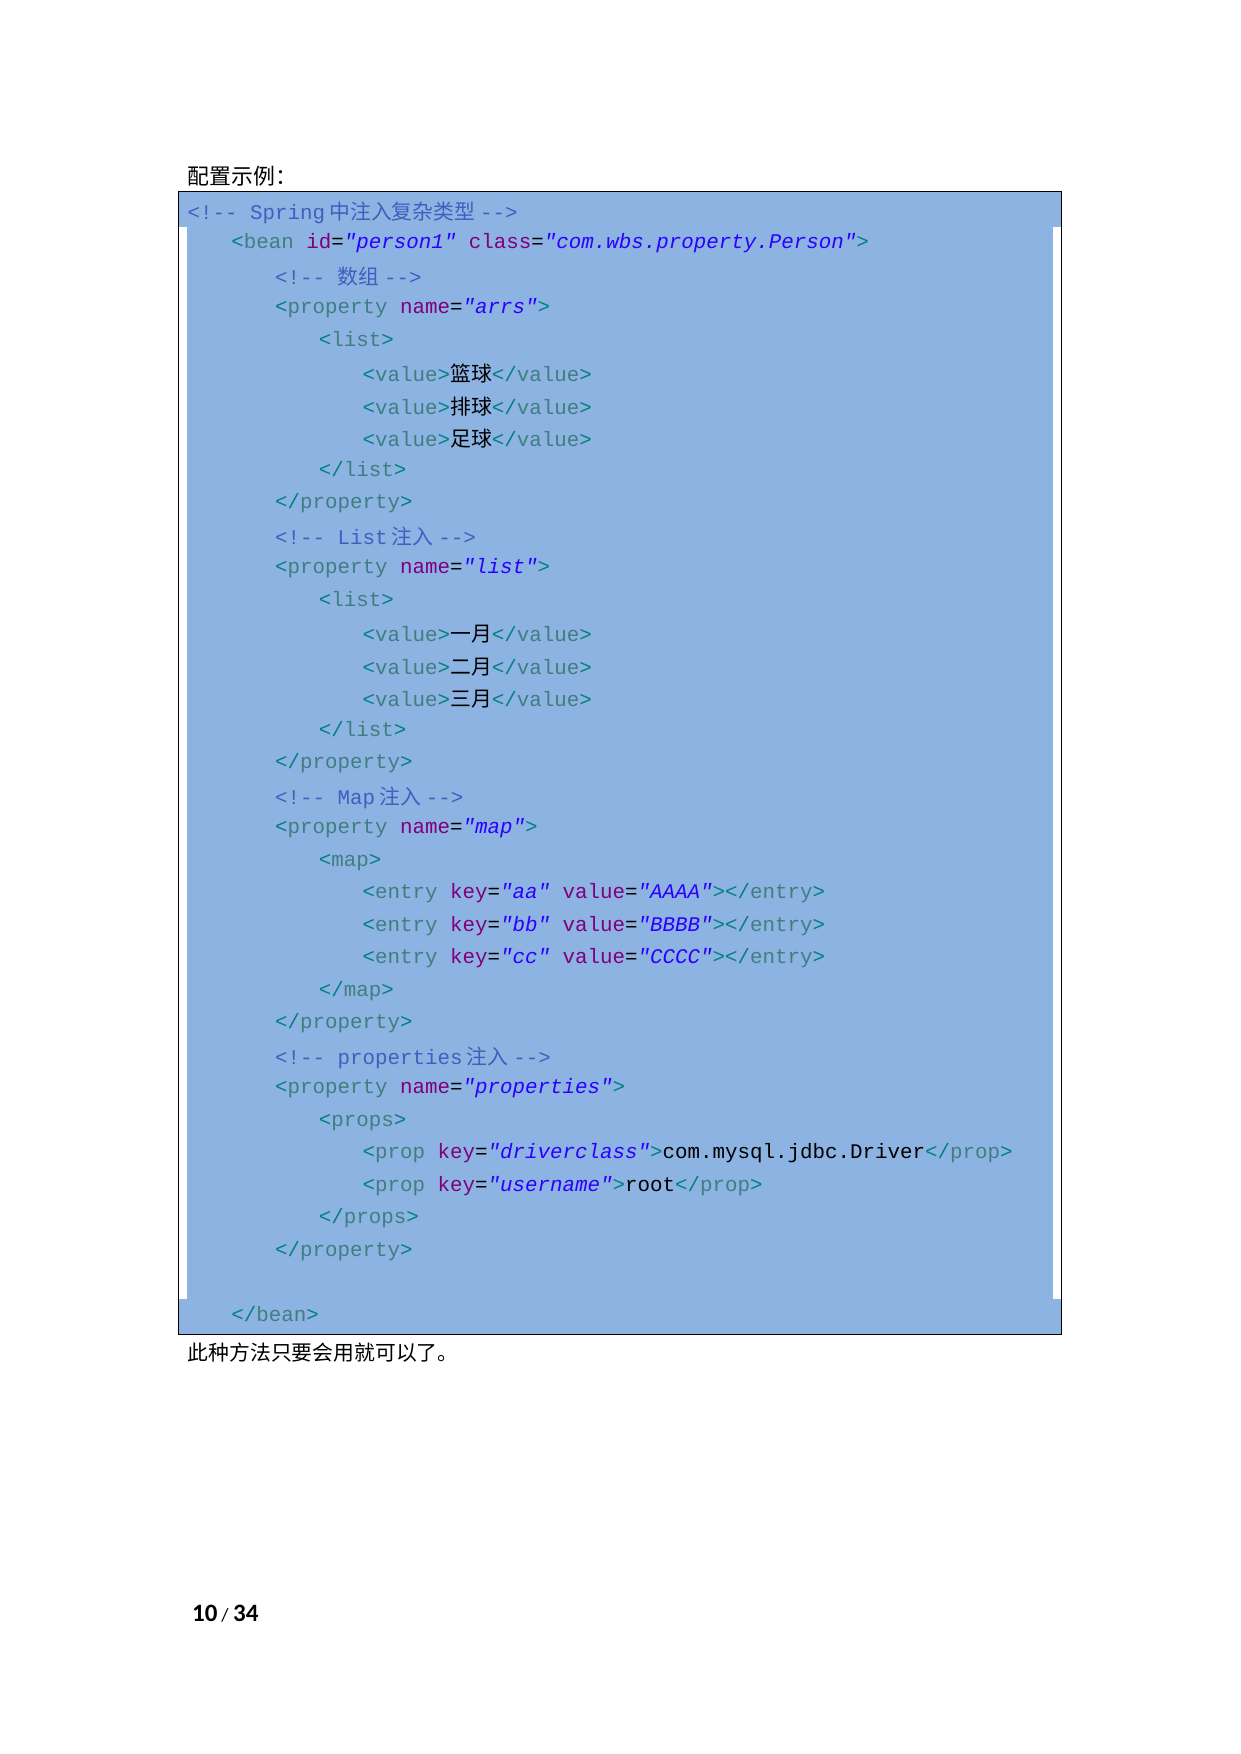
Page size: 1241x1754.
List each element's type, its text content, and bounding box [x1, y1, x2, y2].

text <!-- Spring中注入复杂类型 --> [179, 192, 1061, 227]
text </property> [187, 1234, 1053, 1267]
text <value>二月</value> [187, 649, 1053, 682]
text <value>篮球</value> [187, 357, 1053, 389]
text <prop key="driverclass">com.mysql.jdbc.Driver</prop> [187, 1137, 1053, 1169]
text <value>三月</value> [187, 682, 1053, 714]
text <property name="map"> [187, 812, 1053, 844]
text <!-- properties注入 --> [187, 1039, 1053, 1072]
text <property name="arrs"> [187, 292, 1053, 324]
text </property> [187, 747, 1053, 779]
text <value>排球</value> [187, 389, 1053, 422]
text <list> [187, 324, 1053, 357]
text </bean> [179, 1296, 1061, 1334]
text <value>足球</value> [187, 422, 1053, 454]
text <value>一月</value> [187, 617, 1053, 649]
text <entry key="cc" value="CCCC"></entry> [187, 942, 1053, 974]
text <!-- 数组 --> [187, 259, 1053, 292]
text 此种方法只要会用就可以了。 [187, 1335, 1053, 1367]
text <prop key="username">root</prop> [187, 1169, 1053, 1202]
text <list> [187, 584, 1053, 617]
text </props> [187, 1202, 1053, 1234]
text </list> [187, 454, 1053, 487]
text </map> [187, 974, 1053, 1007]
text <!-- List注入 --> [187, 519, 1053, 552]
text <bean id="person1" class="com.wbs.property.Person"> [187, 227, 1053, 259]
text <!-- Map注入 --> [187, 779, 1053, 812]
text 配置示例： [187, 158, 1053, 191]
text </list> [187, 714, 1053, 747]
text <entry key="bb" value="BBBB"></entry> [187, 909, 1053, 942]
text <property name="properties"> [187, 1072, 1053, 1104]
text <entry key="aa" value="AAAA"></entry> [187, 877, 1053, 909]
text <property name="list"> [187, 552, 1053, 584]
text </property> [187, 1007, 1053, 1039]
text </property> [187, 487, 1053, 519]
text <map> [187, 844, 1053, 877]
text <props> [187, 1104, 1053, 1137]
